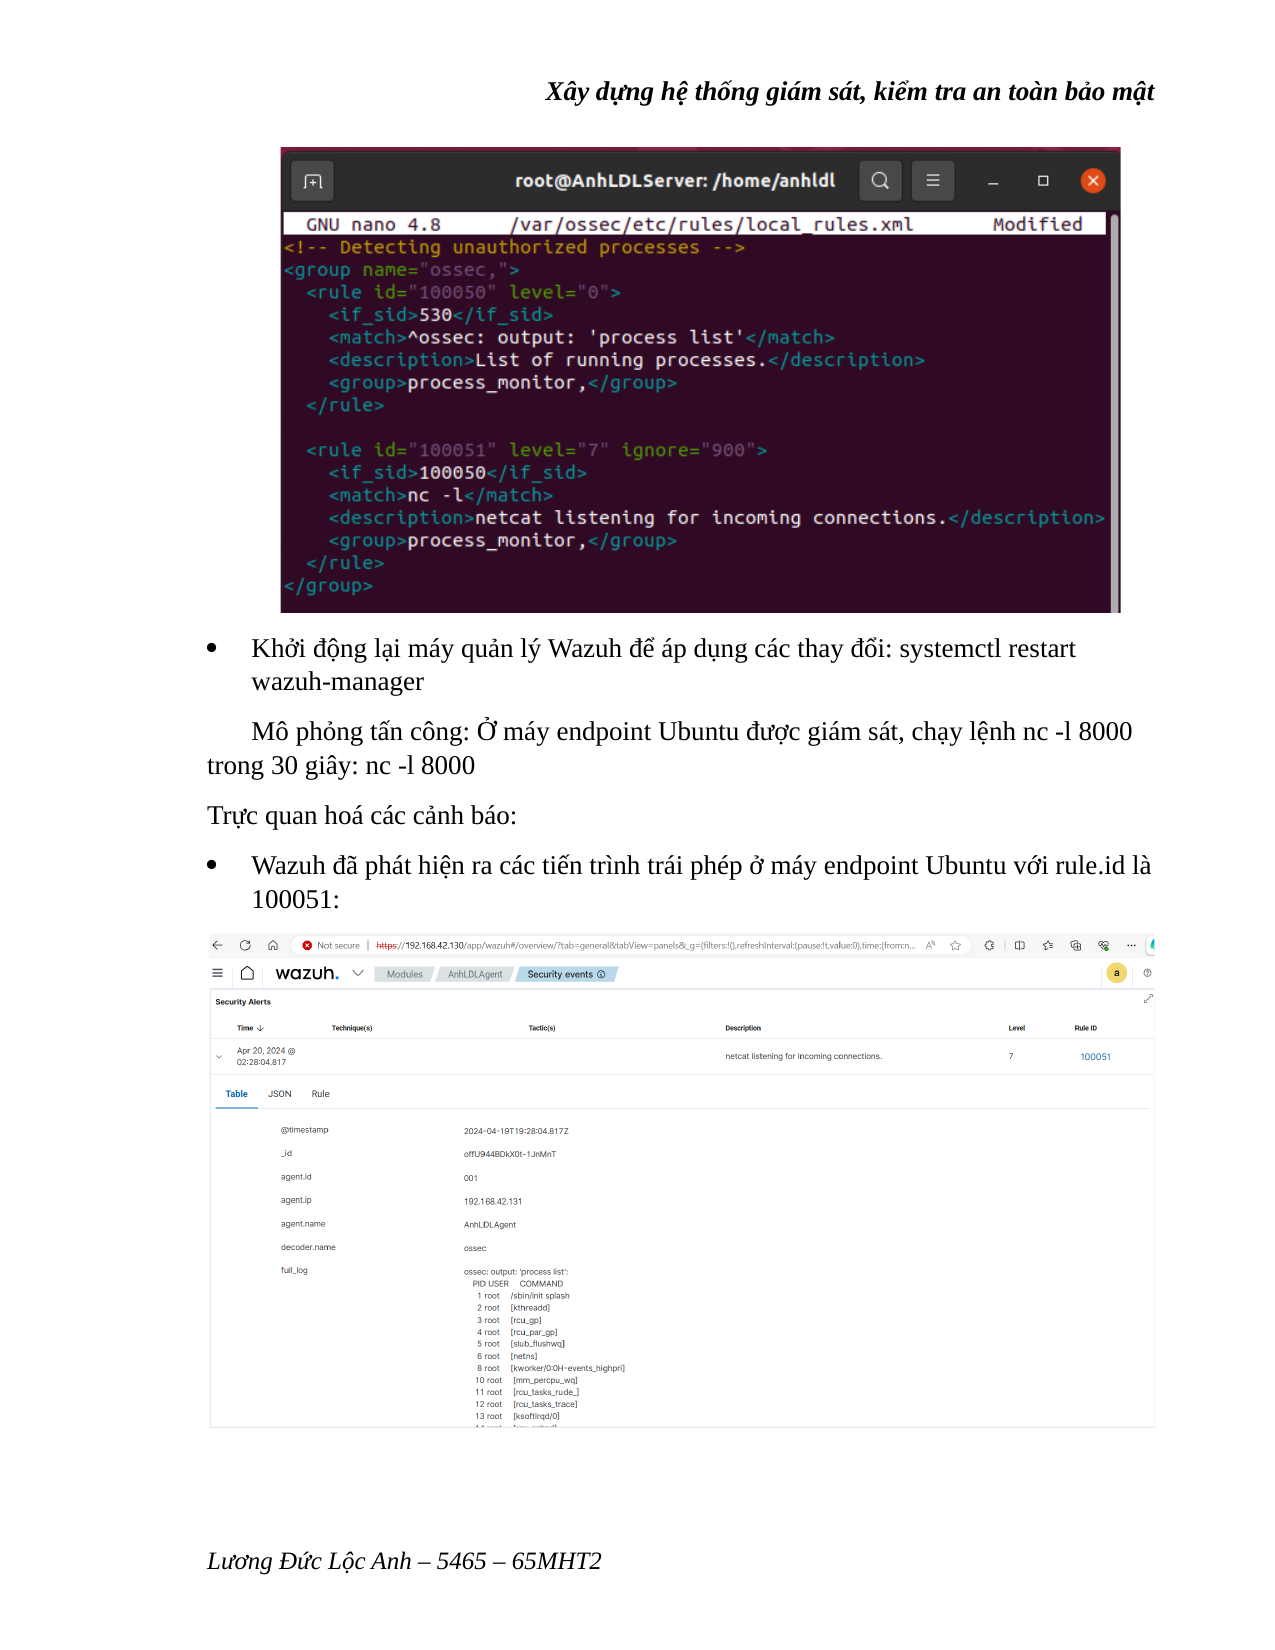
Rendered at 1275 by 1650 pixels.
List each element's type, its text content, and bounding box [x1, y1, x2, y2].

text Trực quan hoá các cảnh báo: [207, 799, 1157, 830]
text Mô phỏng tấn công: Ở máy endpoint Ubuntu được giám sát, chạy lệnh nc -l 8000 trong 30 giây: nc -l 8000 [207, 716, 1157, 780]
list Khởi động lại máy quản lý Wazuh để áp dụng các thay đổi: systemctl restart wazuh-manager [207, 632, 1157, 696]
picture [209, 933, 1155, 1428]
picture [280, 147, 1121, 613]
list Wazuh đã phát hiện ra các tiến trình trái phép ở máy endpoint Ubuntu với rule.id là 100051: [207, 849, 1157, 914]
